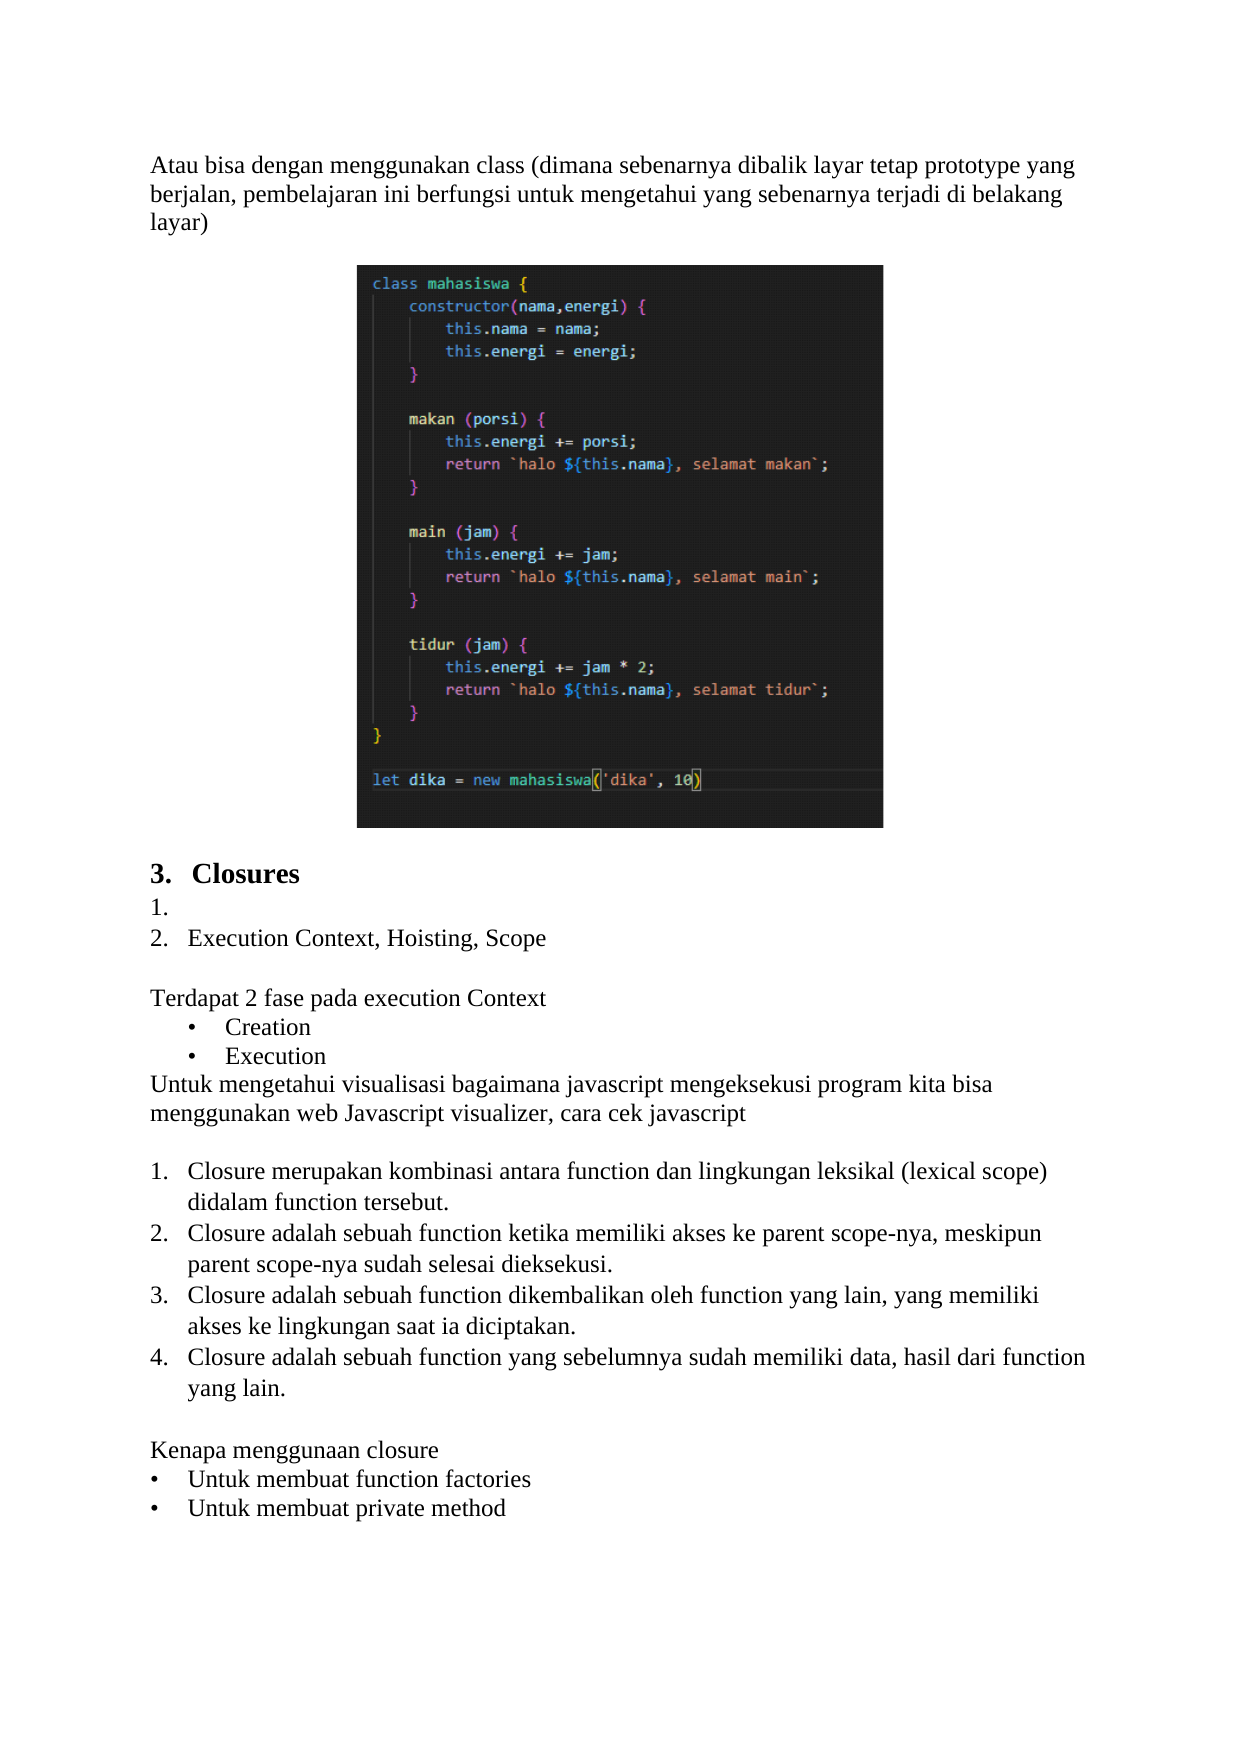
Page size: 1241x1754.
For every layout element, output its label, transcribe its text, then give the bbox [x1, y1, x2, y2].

text Atau bisa dengan menggunakan class (dimana sebenarnya dibalik layar tetap prototype yang berjalan, pembelajaran ini berfungsi untuk mengetahui yang sebenarnya terjadi di belakang layar) [150, 150, 1090, 236]
subtitle Closure adalah sebuah function dikembalikan oleh function yang lain, yang memiliki akses ke lingkungan saat ia diciptakan. [150, 1280, 1090, 1340]
list Untuk membuat private method [150, 1493, 1090, 1521]
list Execution [187, 1041, 1090, 1069]
subtitle Execution Context, Hoisting, Scope [150, 923, 1090, 952]
subtitle Closure adalah sebuah function yang sebelumnya sudah memiliki data, hasil dari function yang lain. [150, 1342, 1090, 1402]
subtitle Closure adalah sebuah function ketika memiliki akses ke parent scope-nya, meskipun parent scope-nya sudah selesai dieksekusi. [150, 1218, 1090, 1278]
text Kenapa menggunaan closure [150, 1435, 1090, 1464]
picture [356, 265, 884, 828]
list Creation [187, 1012, 1090, 1041]
list Untuk membuat function factories [150, 1464, 1090, 1493]
subtitle Closure merupakan kombinasi antara function dan lingkungan leksikal (lexical scope) didalam function tersebut. [150, 1156, 1090, 1216]
text Terdapat 2 fase pada execution Context [150, 983, 1090, 1012]
subtitle Closures [150, 856, 1090, 890]
text Untuk mengetahui visualisasi bagaimana javascript mengeksekusi program kita bisa menggunakan web Javascript visualizer, cara cek javascript [150, 1069, 1090, 1127]
